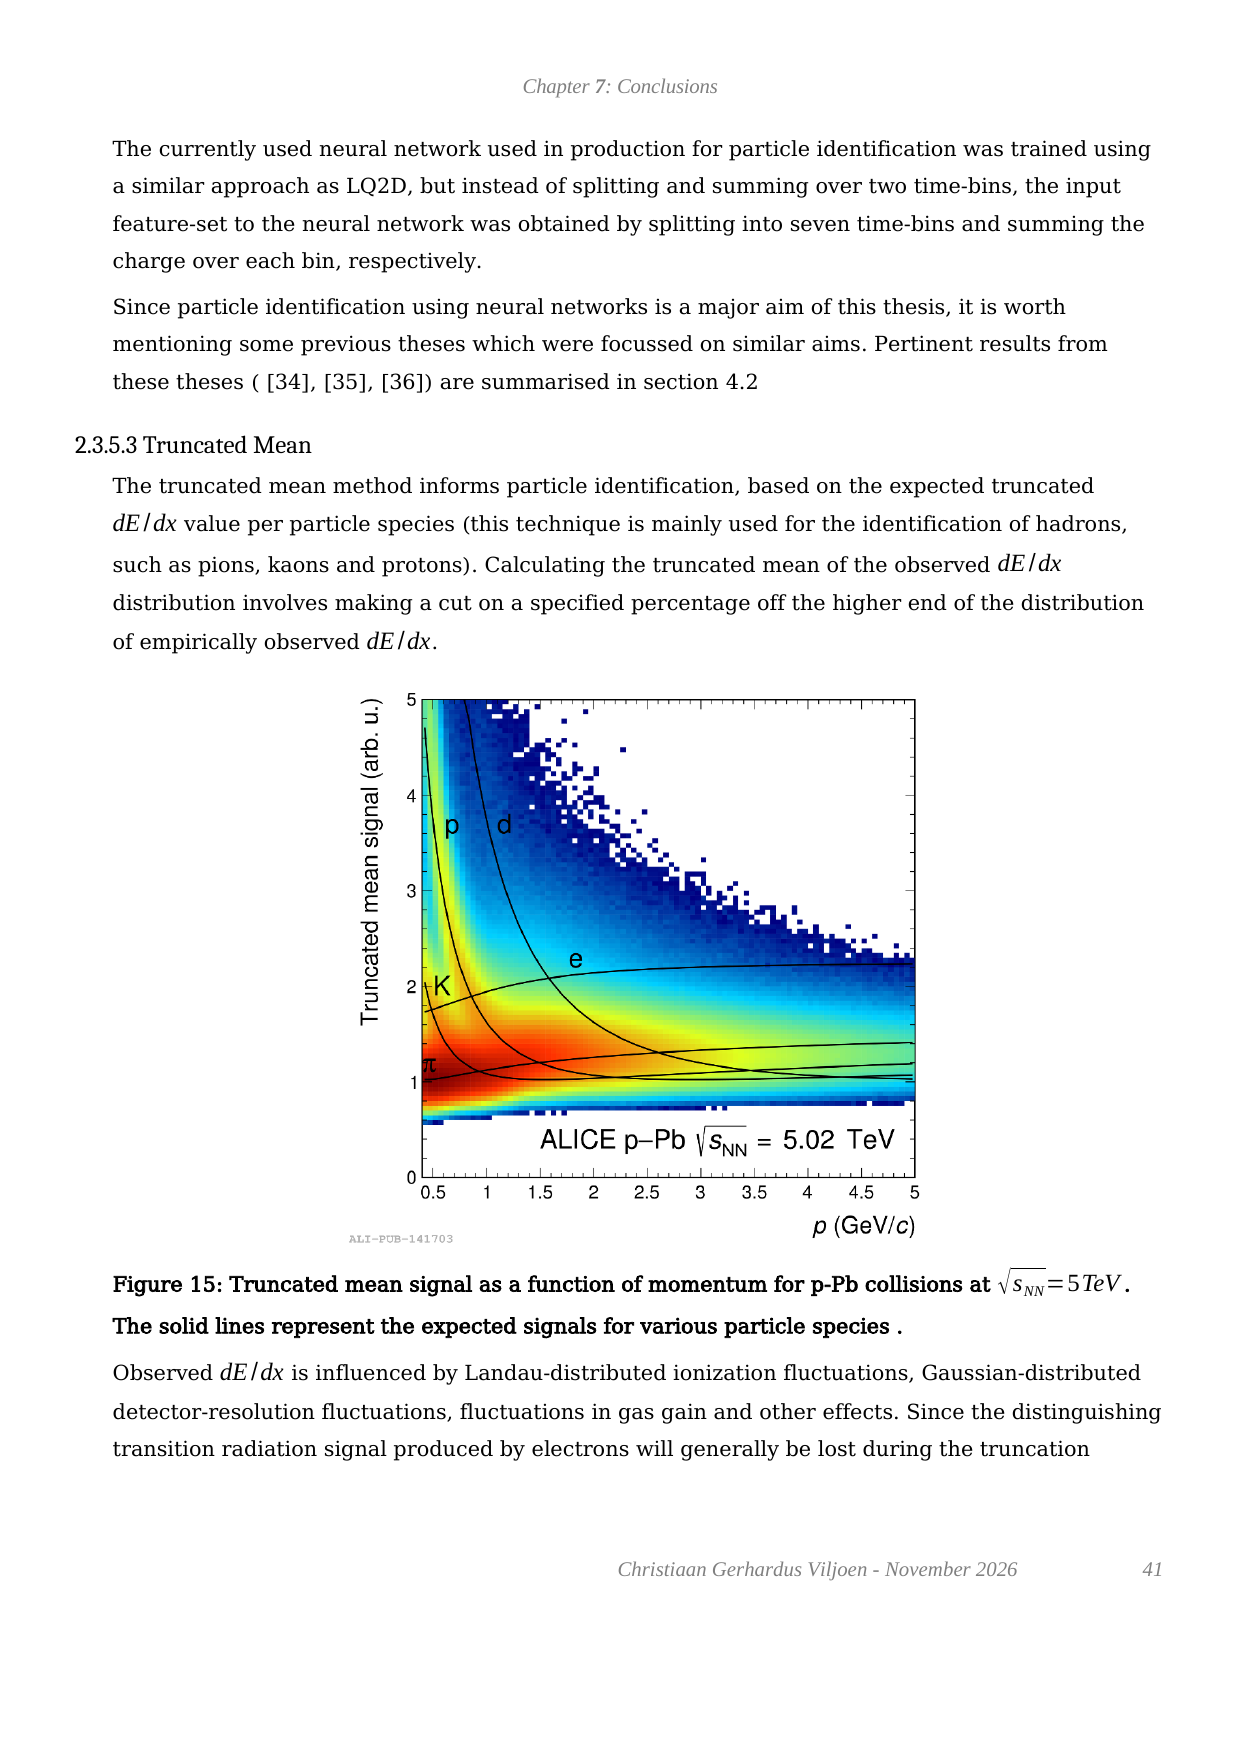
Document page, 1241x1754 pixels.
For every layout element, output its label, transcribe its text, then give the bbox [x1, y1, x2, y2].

text The currently used neural network used in production for particle identification was trained using a similar approach as LQ2D, but instead of splitting and summing over two time-bins, the input feature-set to the neural network was obtained by splitting into seven time-bins and summing the charge over each bin, respectively. [112, 135, 1165, 273]
subtitle Truncated Mean [75, 431, 1165, 460]
picture [345, 676, 933, 1246]
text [112, 1358, 1165, 1461]
text Since particle identification using neural networks is a major aim of this thesis, it is worth mentioning some previous theses which were focussed on similar aims. Pertinent results from these theses (, , ) are summarised in section 4.2 [112, 294, 1165, 394]
text The truncated mean method informs particle identification, based on the expected truncated value per particle species (this technique is mainly used for the identification of hadrons, such as pions, kaons and protons). Calculating the truncated mean of the observed distribution involves making a cut on a specified percentage off the higher end of the distribution of empirically observed . [112, 472, 1165, 655]
text Figure 15: Truncated mean signal as a function of momentum for p-Pb collisions at . The solid lines represent the expected signals for various particle species . [112, 1267, 1165, 1338]
